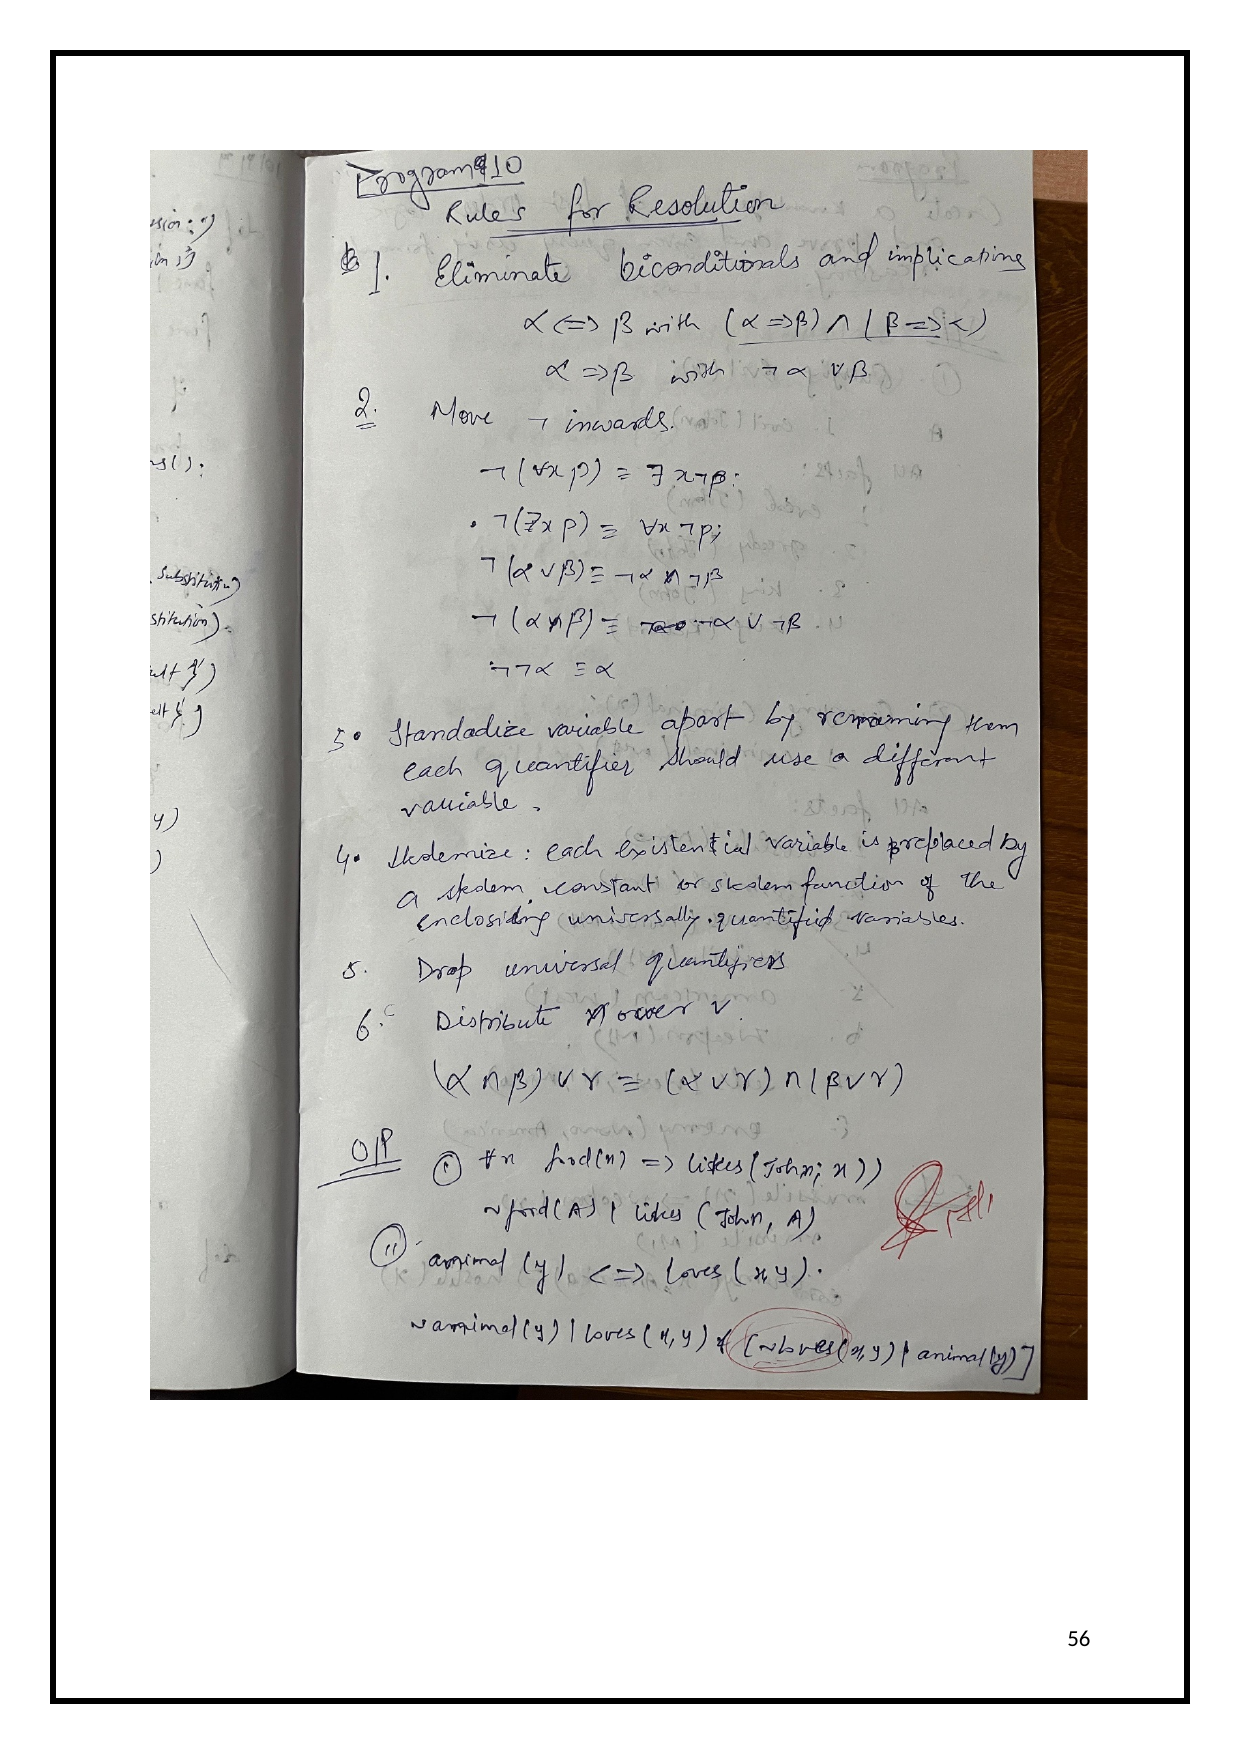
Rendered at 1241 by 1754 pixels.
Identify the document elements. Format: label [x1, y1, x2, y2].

picture [150, 150, 1088, 1400]
